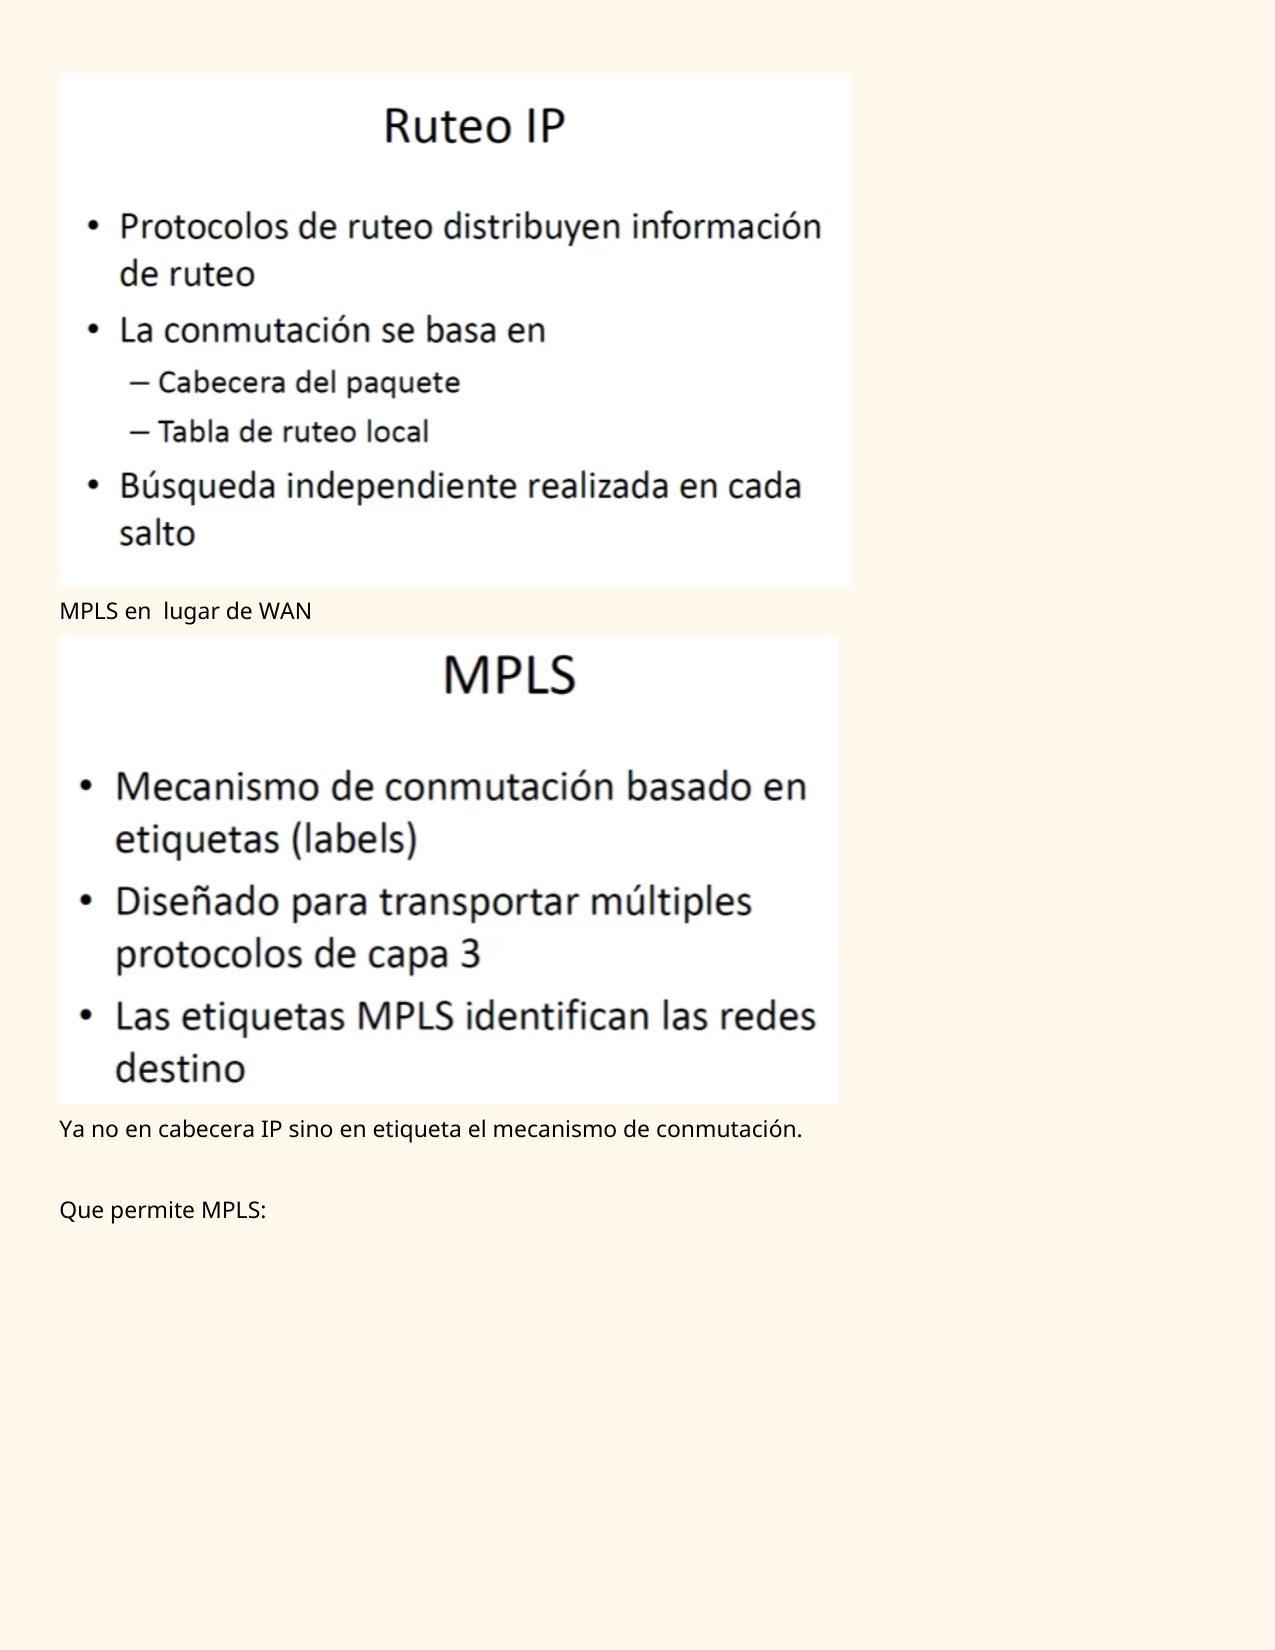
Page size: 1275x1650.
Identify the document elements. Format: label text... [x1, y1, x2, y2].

text Ya no en cabecera IP sino en etiqueta el mecanismo de conmutación. [59, 1113, 1212, 1144]
picture [59, 73, 852, 586]
text Que permite MPLS: [59, 1194, 1212, 1225]
picture [59, 636, 838, 1104]
text MPLS en lugar de WAN [59, 595, 1212, 627]
